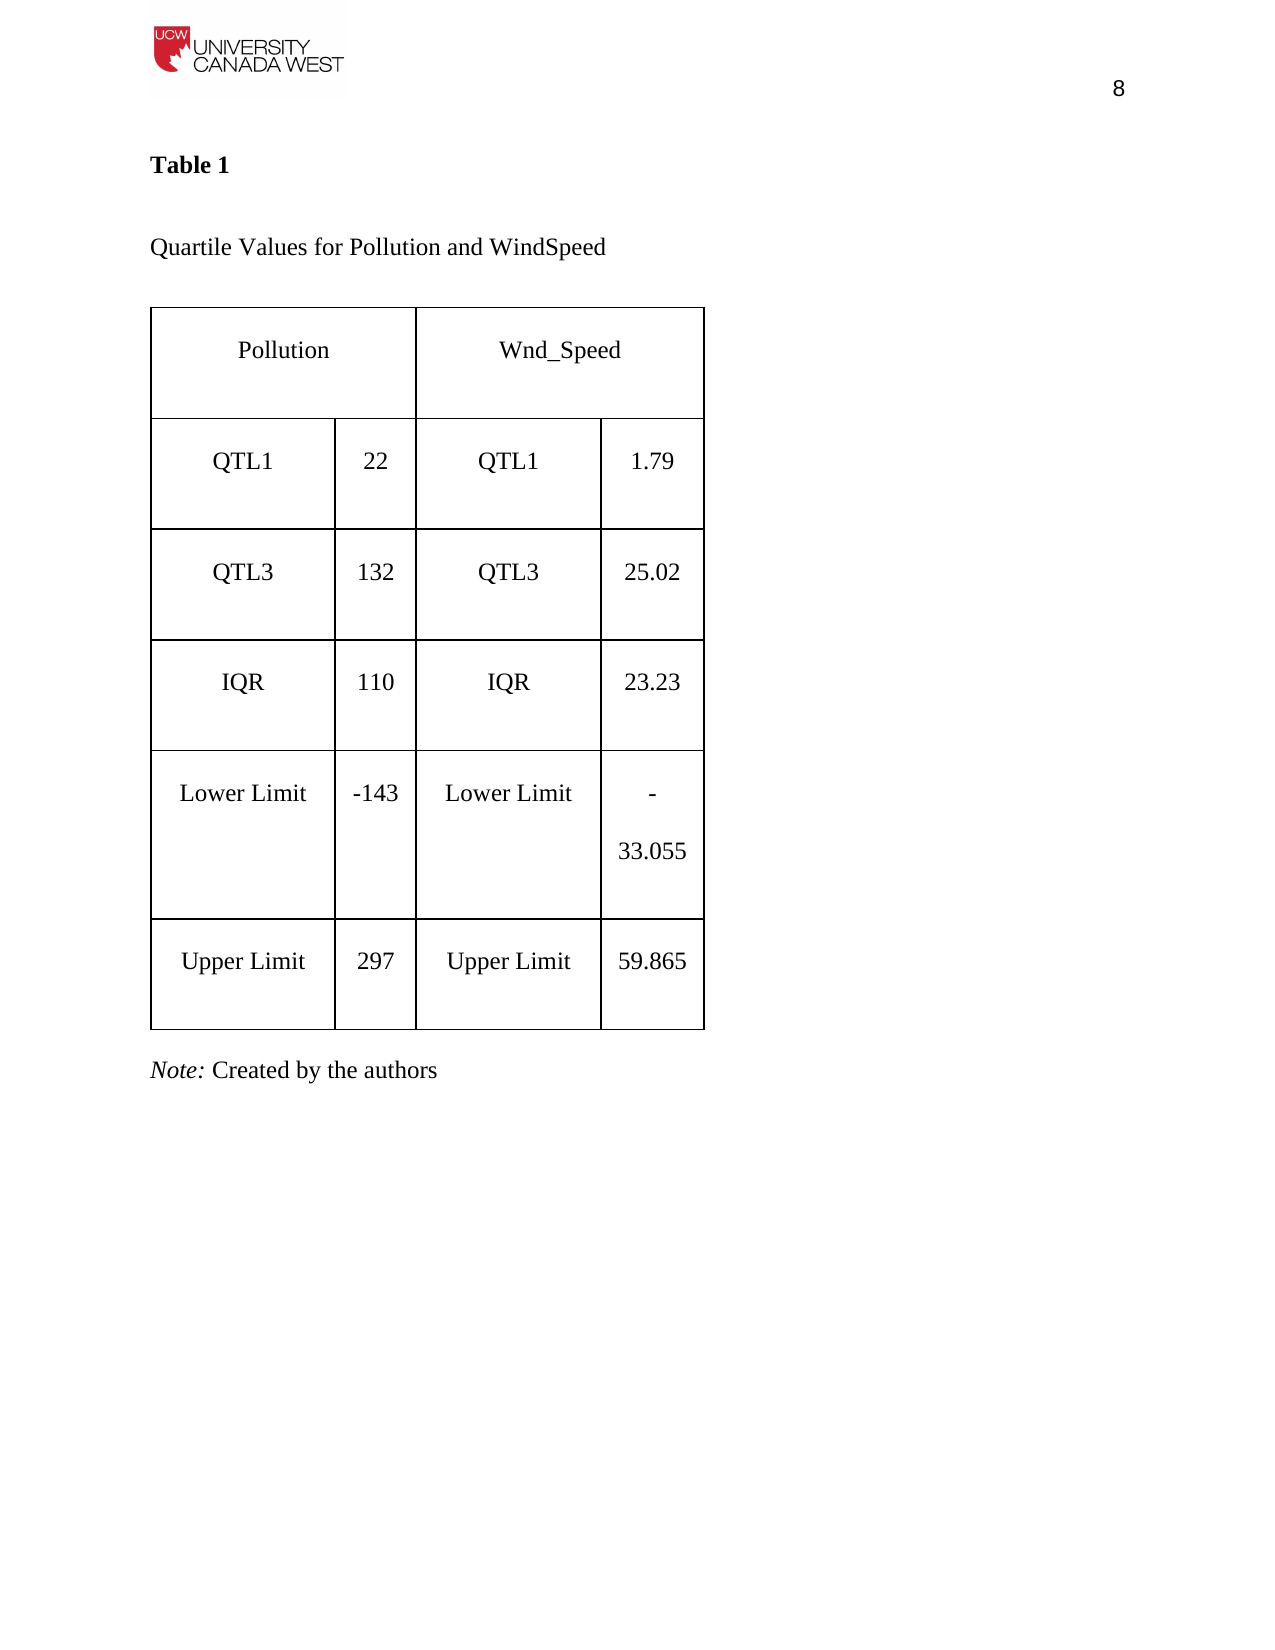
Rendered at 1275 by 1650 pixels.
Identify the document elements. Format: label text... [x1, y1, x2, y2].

text Note: Created by the authors [150, 1055, 1125, 1084]
table_cell Lower Limit [152, 751, 334, 918]
table_cell 23.23 [602, 641, 703, 749]
table_cell 59.865 [602, 920, 703, 1028]
table_header Wnd_Speed [417, 308, 703, 417]
table_cell -33.055 [602, 751, 703, 918]
table_cell -143 [336, 751, 415, 918]
table_cell 1.79 [602, 419, 703, 528]
text Table 1 [150, 150, 1125, 179]
text Quartile Values for Pollution and WindSpeed [150, 232, 1125, 261]
table_cell QTL3 [417, 530, 600, 639]
table_cell IQR [152, 641, 334, 749]
table_header Pollution [152, 308, 415, 417]
table_cell 132 [336, 530, 415, 639]
picture [150, 0, 348, 99]
table_cell 297 [336, 920, 415, 1028]
table_cell Upper Limit [417, 920, 600, 1028]
table_cell 25.02 [602, 530, 703, 639]
table_cell 22 [336, 419, 415, 528]
table_cell Lower Limit [417, 751, 600, 918]
table_cell Upper Limit [152, 920, 334, 1028]
table_cell QTL1 [152, 419, 334, 528]
table_cell QTL3 [152, 530, 334, 639]
table_cell IQR [417, 641, 600, 749]
table_cell 110 [336, 641, 415, 749]
table_cell QTL1 [417, 419, 600, 528]
